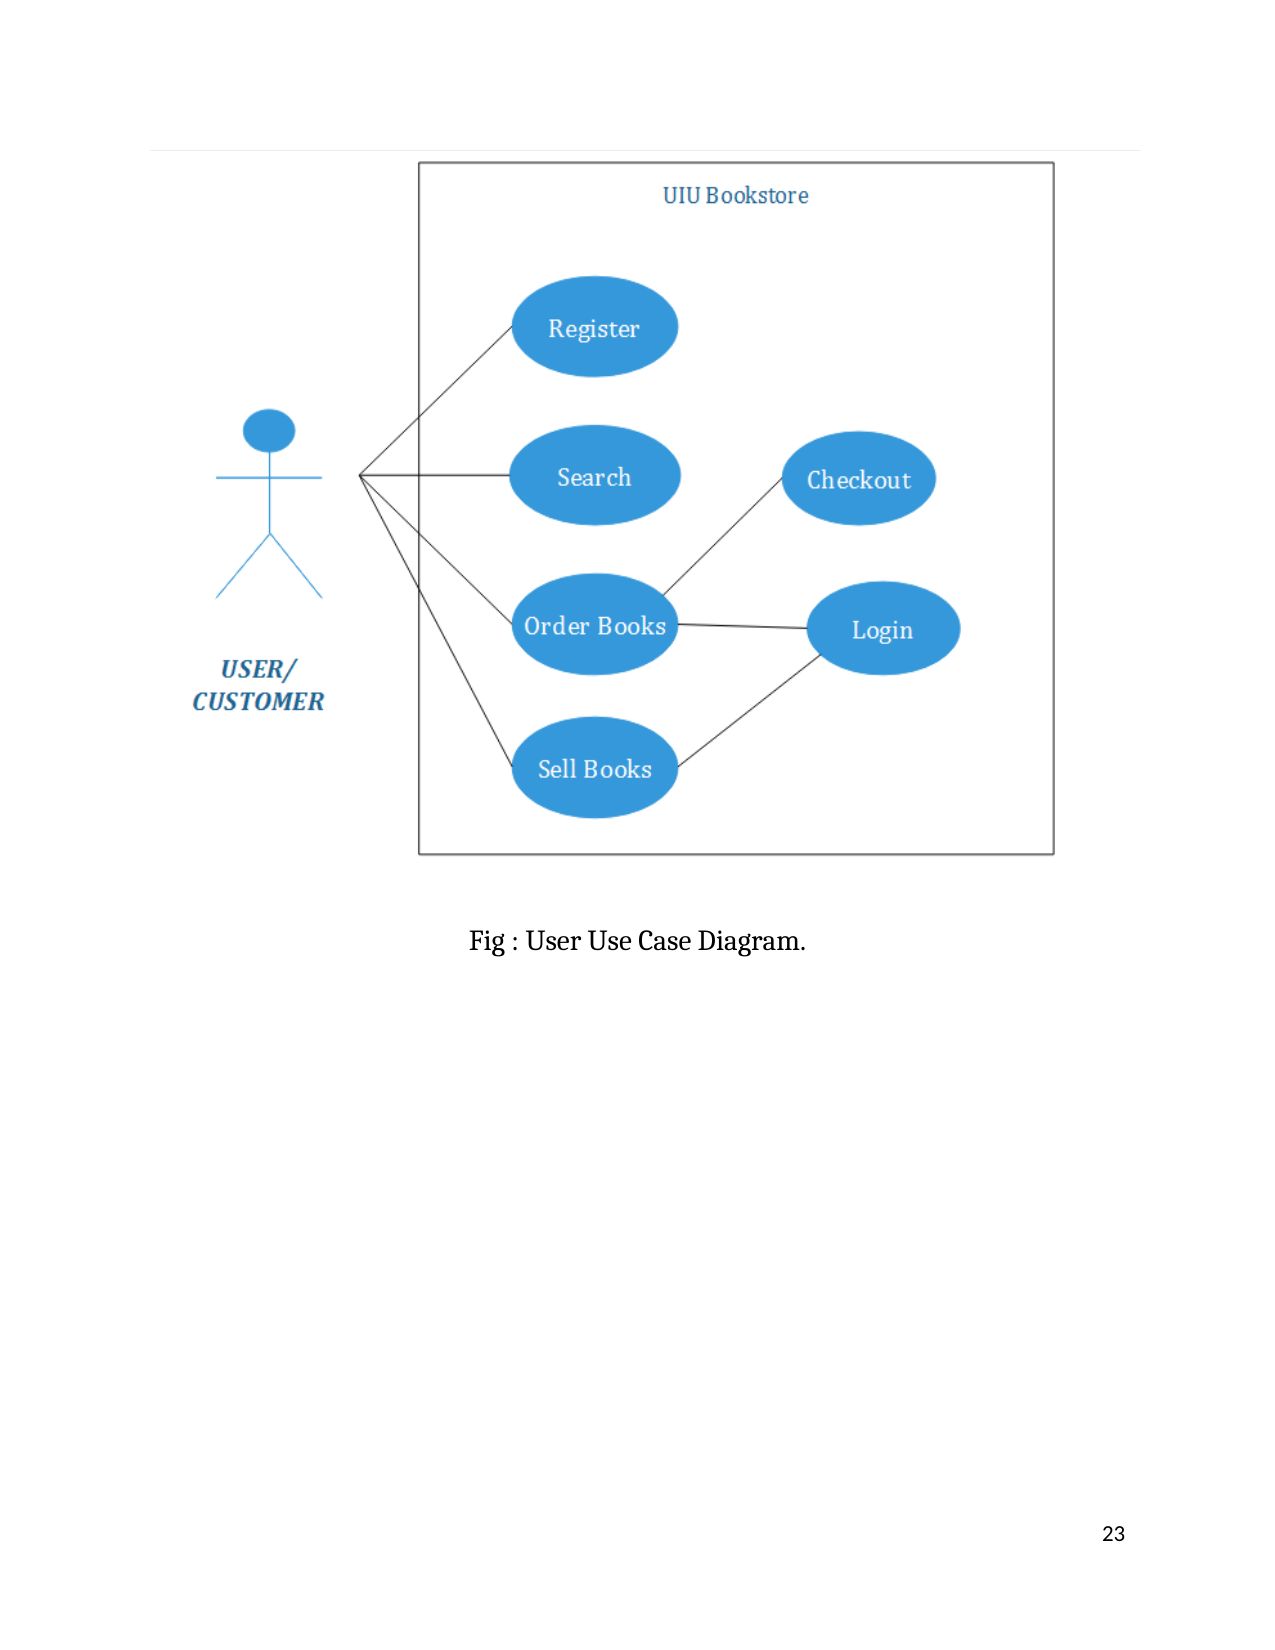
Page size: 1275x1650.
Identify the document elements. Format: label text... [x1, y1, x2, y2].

picture [150, 150, 1141, 921]
text Fig : User Use Case Diagram. [150, 924, 1125, 958]
